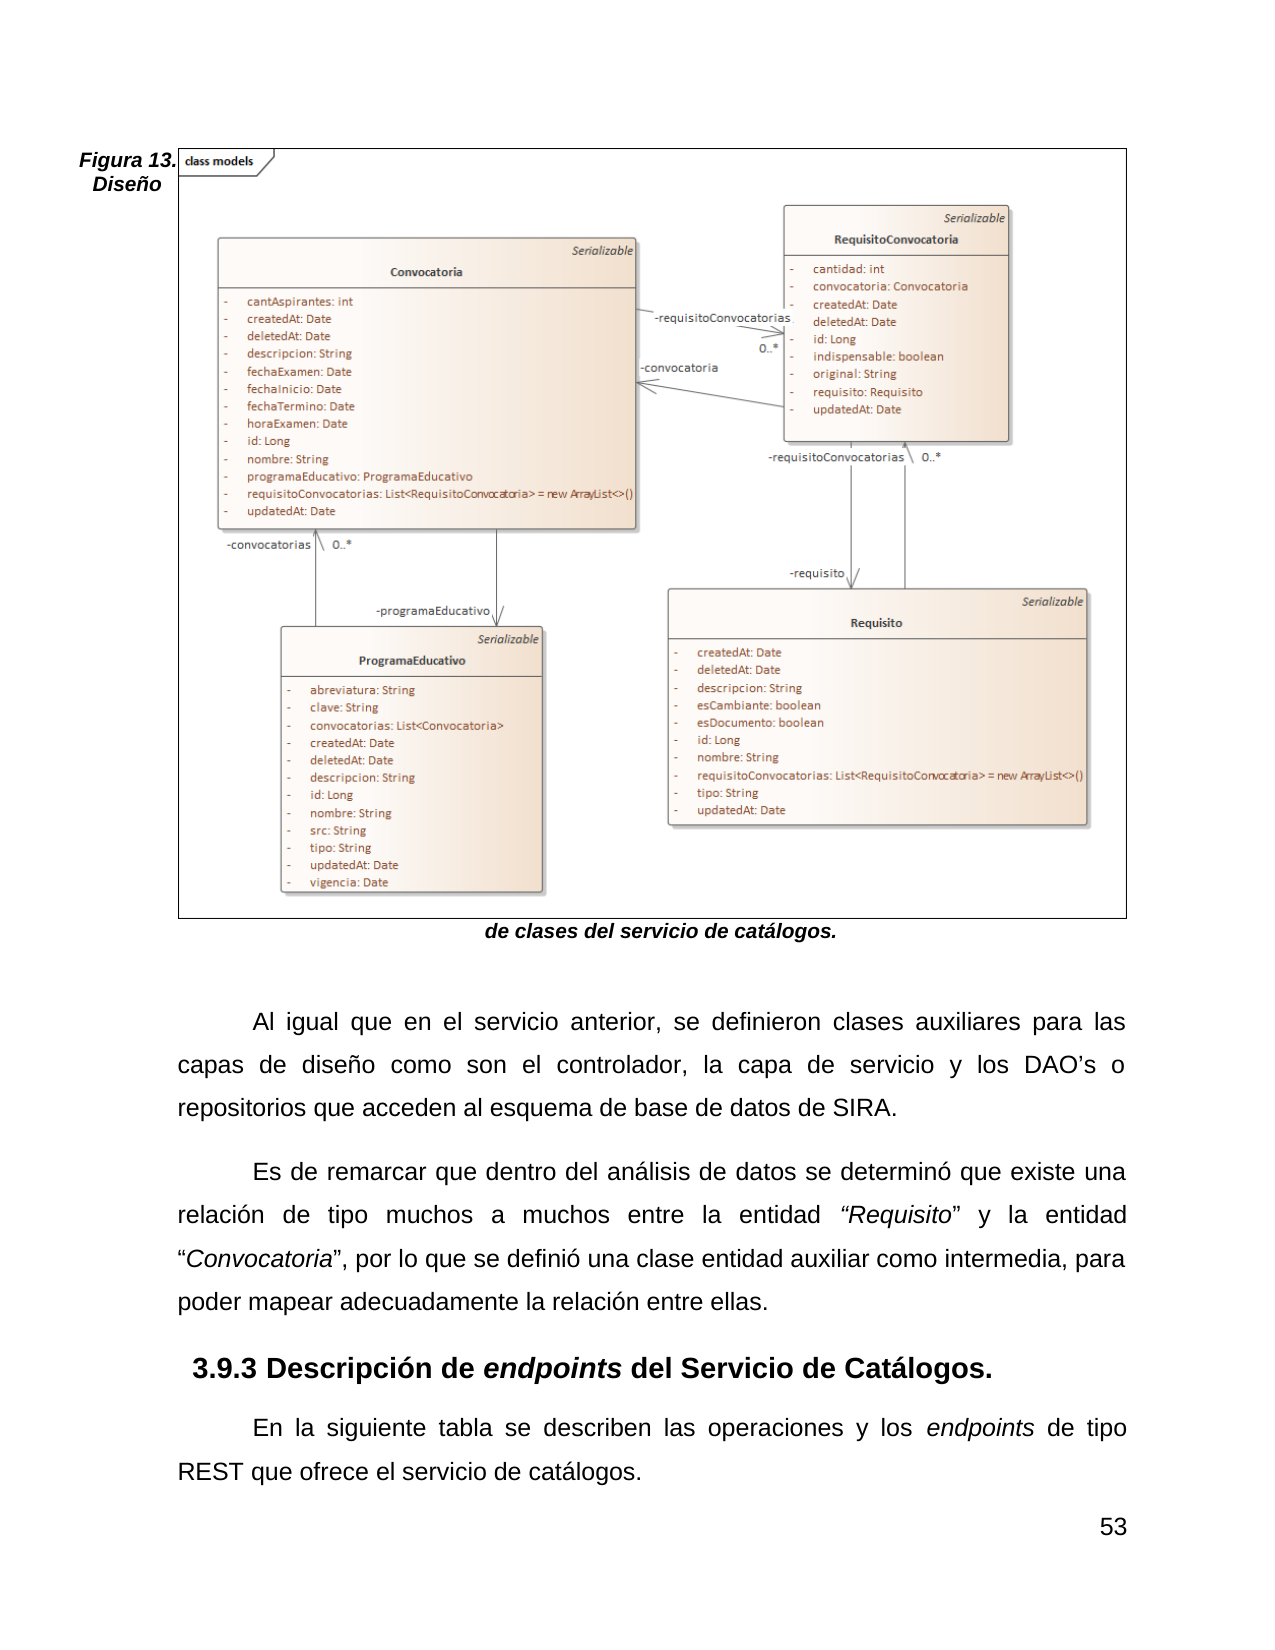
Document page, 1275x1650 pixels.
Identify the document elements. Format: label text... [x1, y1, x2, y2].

subtitle Descripción de endpoints del Servicio de Catálogos. [192, 1351, 1127, 1384]
text Es de remarcar que dentro del análisis de datos se determinó que existe una relación de tipo muchos a muchos entre la entidad “Requisito” y la entidad “Convocatoria”, por lo que se definió una clase entidad auxiliar como intermedia, para poder mapear adecuadamente la relación entre ellas. [177, 1157, 1127, 1315]
text Diseño de clases del servicio de catálogos. [177, 920, 1127, 943]
text En la siguiente tabla se describen las operaciones y los endpoints de tipo REST que ofrece el servicio de catálogos. [177, 1413, 1127, 1485]
text Al igual que en el servicio anterior, se definieron clases auxiliares para las capas de diseño como son el controlador, la capa de servicio y los DAO’s o repositorios que acceden al esquema de base de datos de SIRA. [177, 1007, 1127, 1122]
picture [177, 147, 1128, 920]
